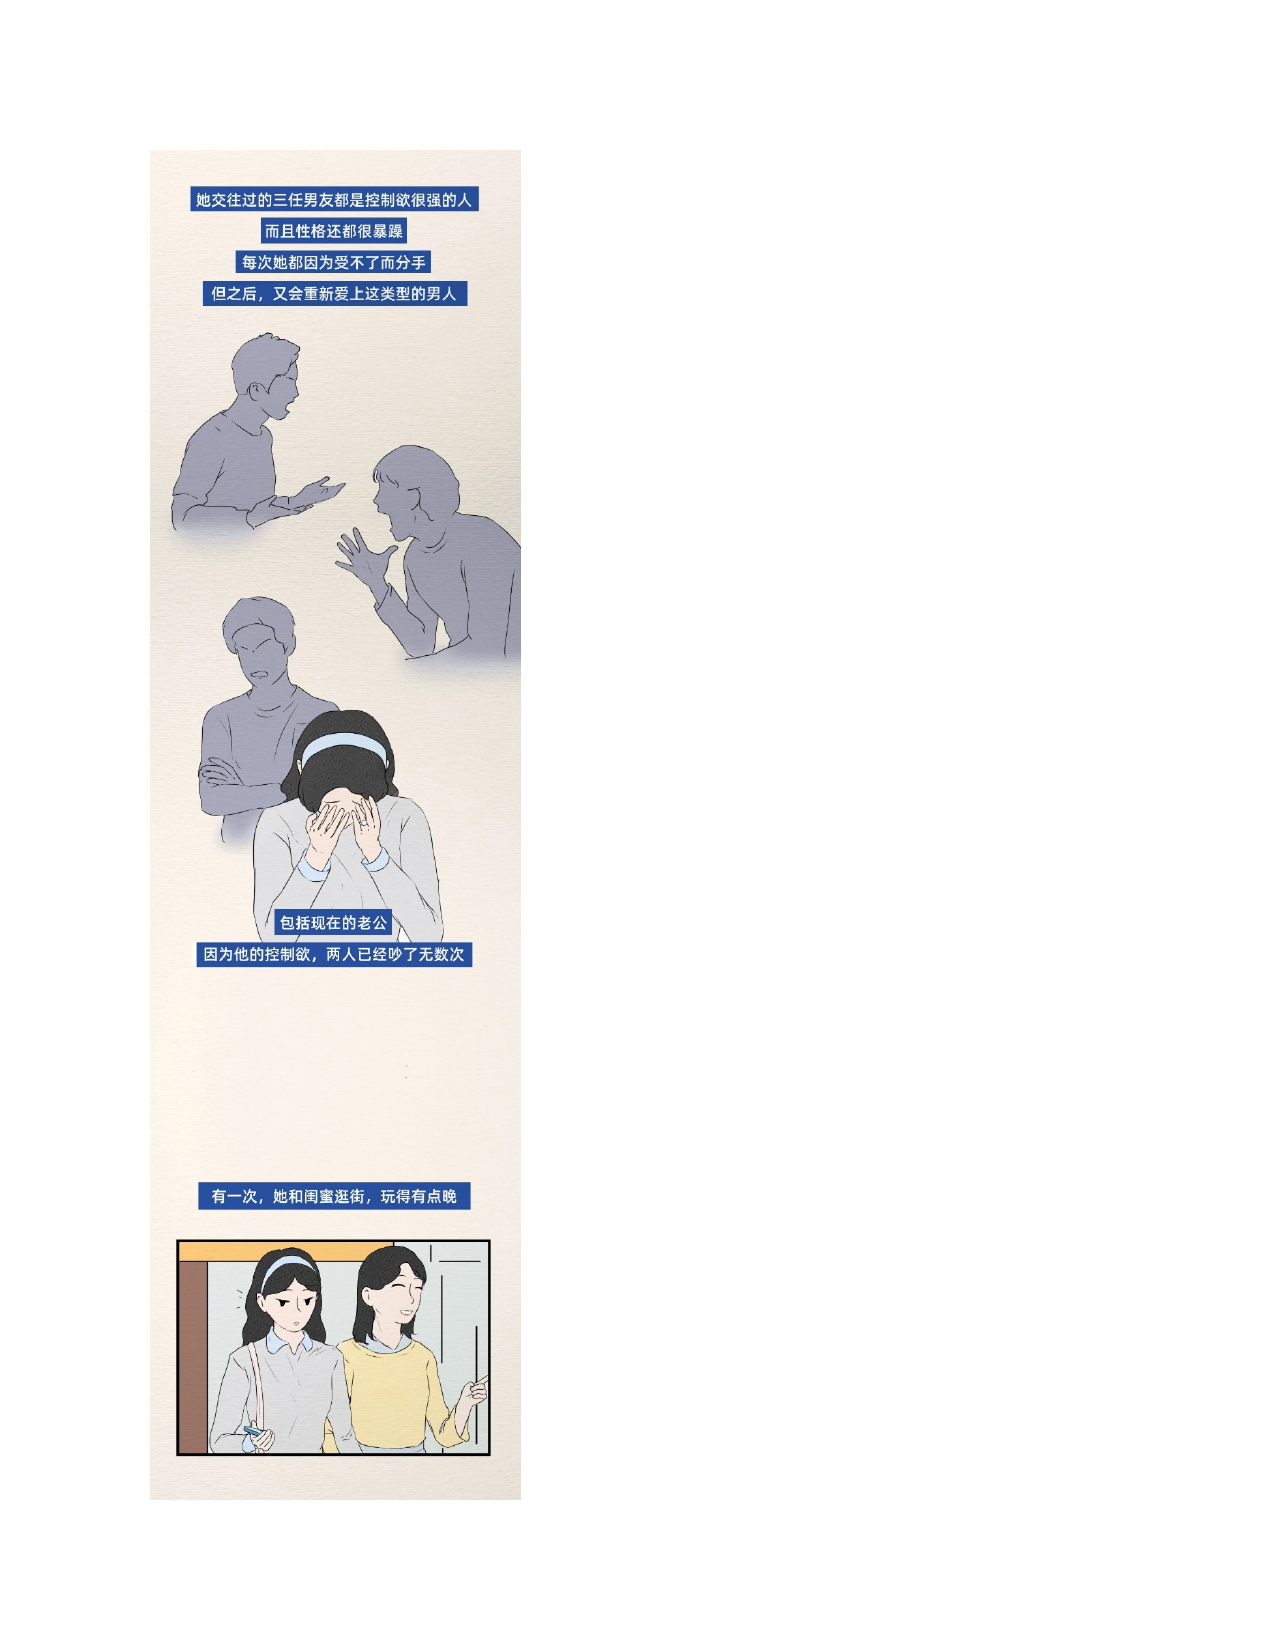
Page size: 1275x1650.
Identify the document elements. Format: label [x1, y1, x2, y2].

picture [150, 150, 521, 1500]
